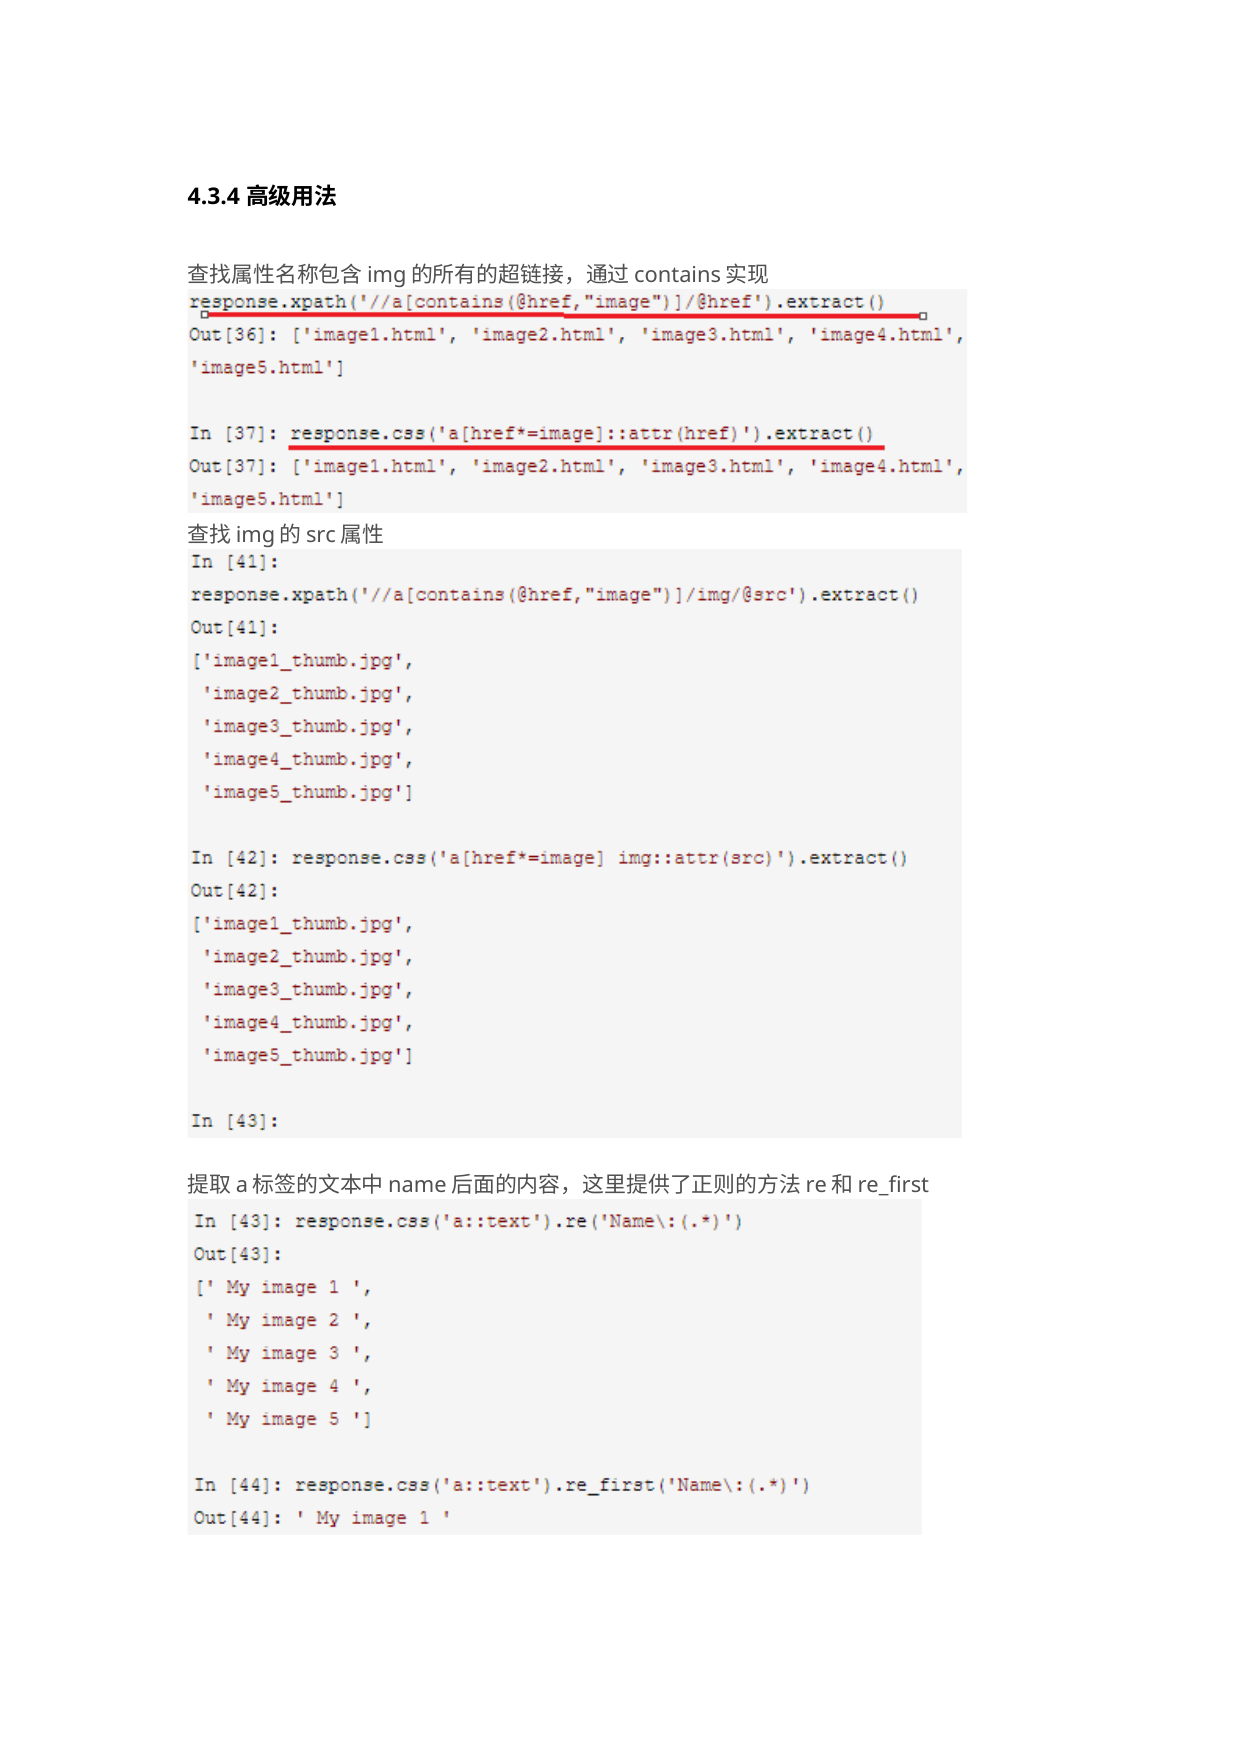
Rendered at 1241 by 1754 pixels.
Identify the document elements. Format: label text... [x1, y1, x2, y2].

text 提取a标签的文本中name后面的内容，这里提供了正则的方法re和re_first [187, 1167, 1053, 1200]
picture [187, 549, 962, 1138]
picture [187, 1199, 922, 1535]
text 查找img的src属性 [187, 517, 1053, 550]
picture [187, 289, 968, 513]
text 查找属性名称包含img的所有的超链接，通过contains实现 [187, 257, 1053, 290]
subtitle 4.3.4 高级用法 [187, 162, 1053, 227]
